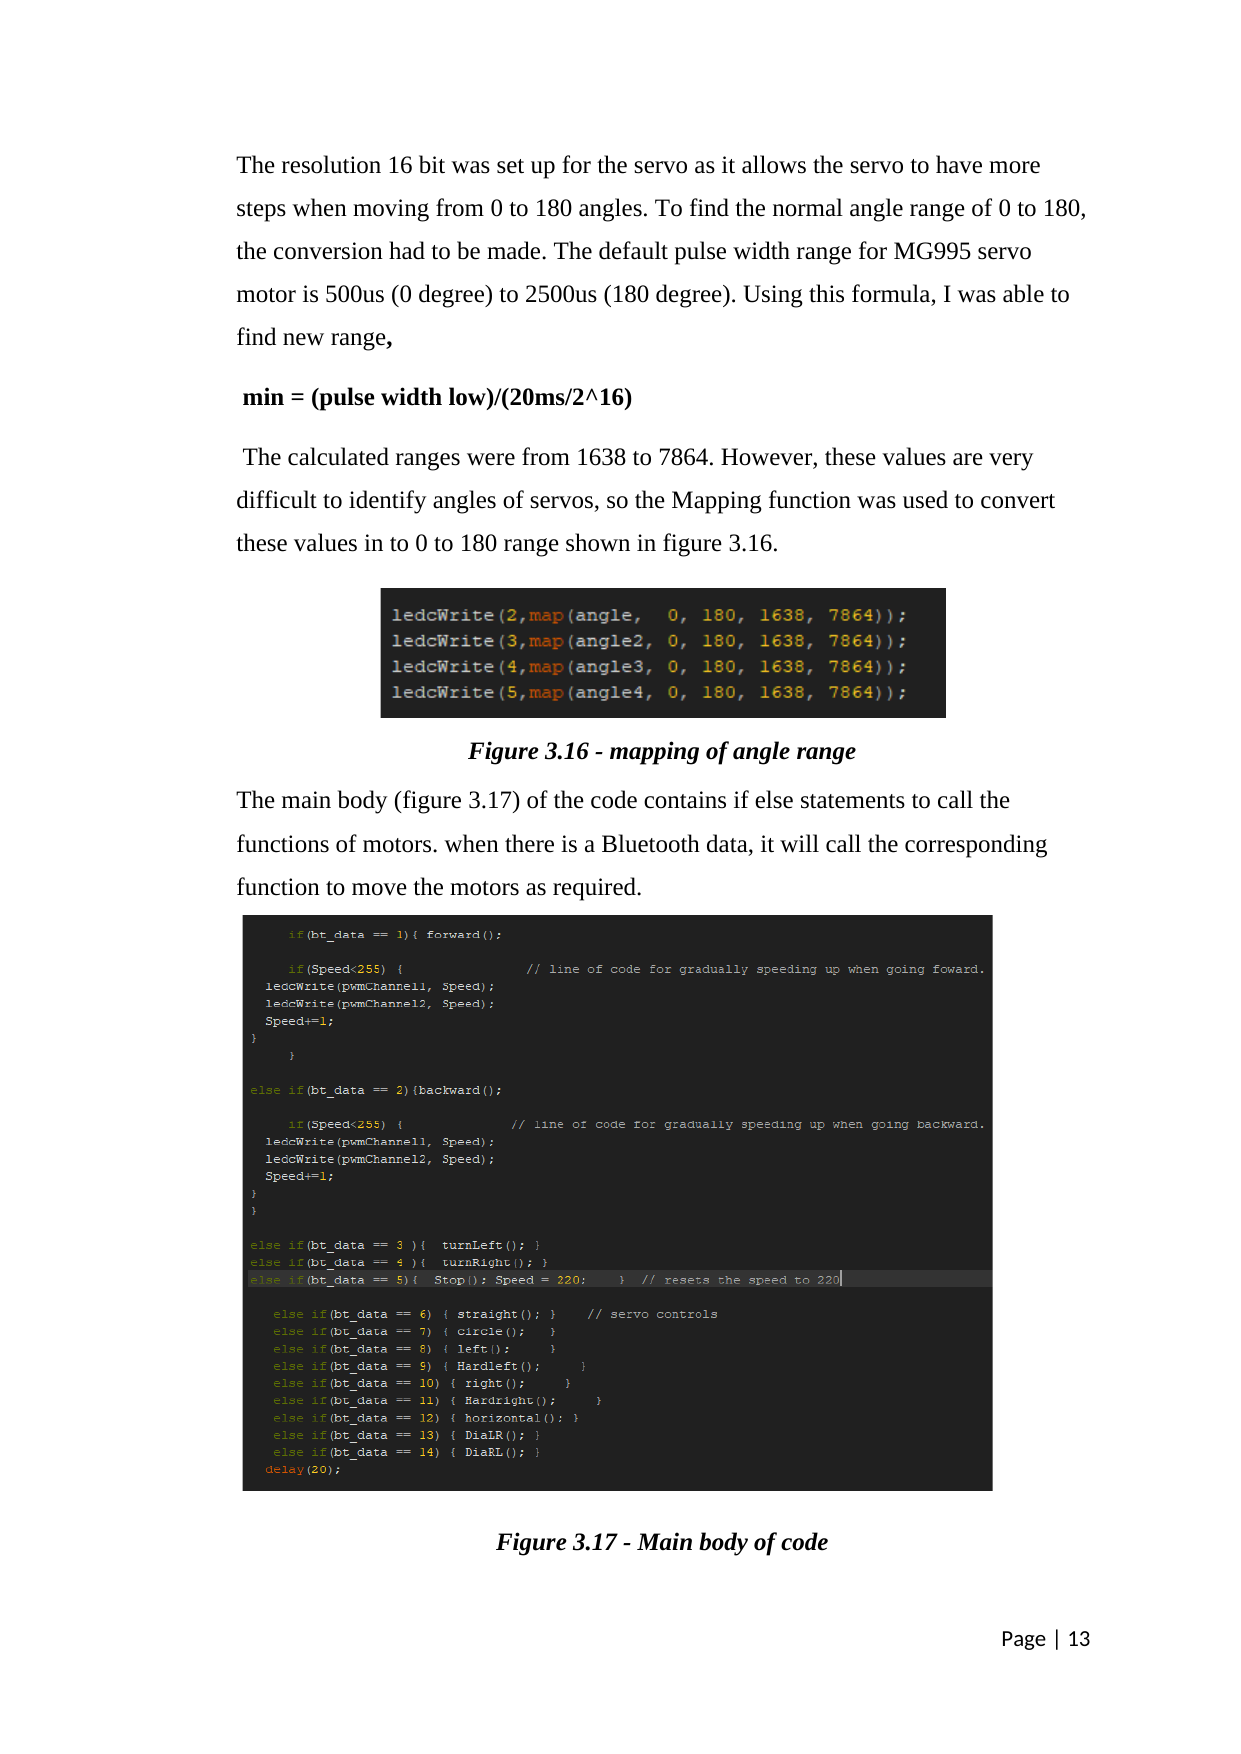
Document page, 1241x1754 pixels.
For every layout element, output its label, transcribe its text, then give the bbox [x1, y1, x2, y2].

text Figure 3.17 - Main body of code [236, 1527, 1090, 1556]
text The calculated ranges were from 1638 to 7864. However, these values are very difficult to identify angles of servos, so the Mapping function was used to convert these values in to 0 to 180 range shown in figure 3.16. [236, 442, 1090, 557]
picture [242, 915, 993, 1491]
text min = (pulse width low)/(20ms/2^16) [236, 382, 1090, 411]
text The resolution 16 bit was set up for the servo as it allows the servo to have more steps when moving from 0 to 180 angles. To find the normal angle range of 0 to 180, the conversion had to be made. The default pulse width range for MG995 servo motor is 500us (0 degree) to 2500us (180 degree). Using this formula, I was able to find new range, [236, 150, 1090, 351]
text Figure 3.16 - mapping of angle range [236, 736, 1090, 765]
picture [380, 588, 946, 718]
